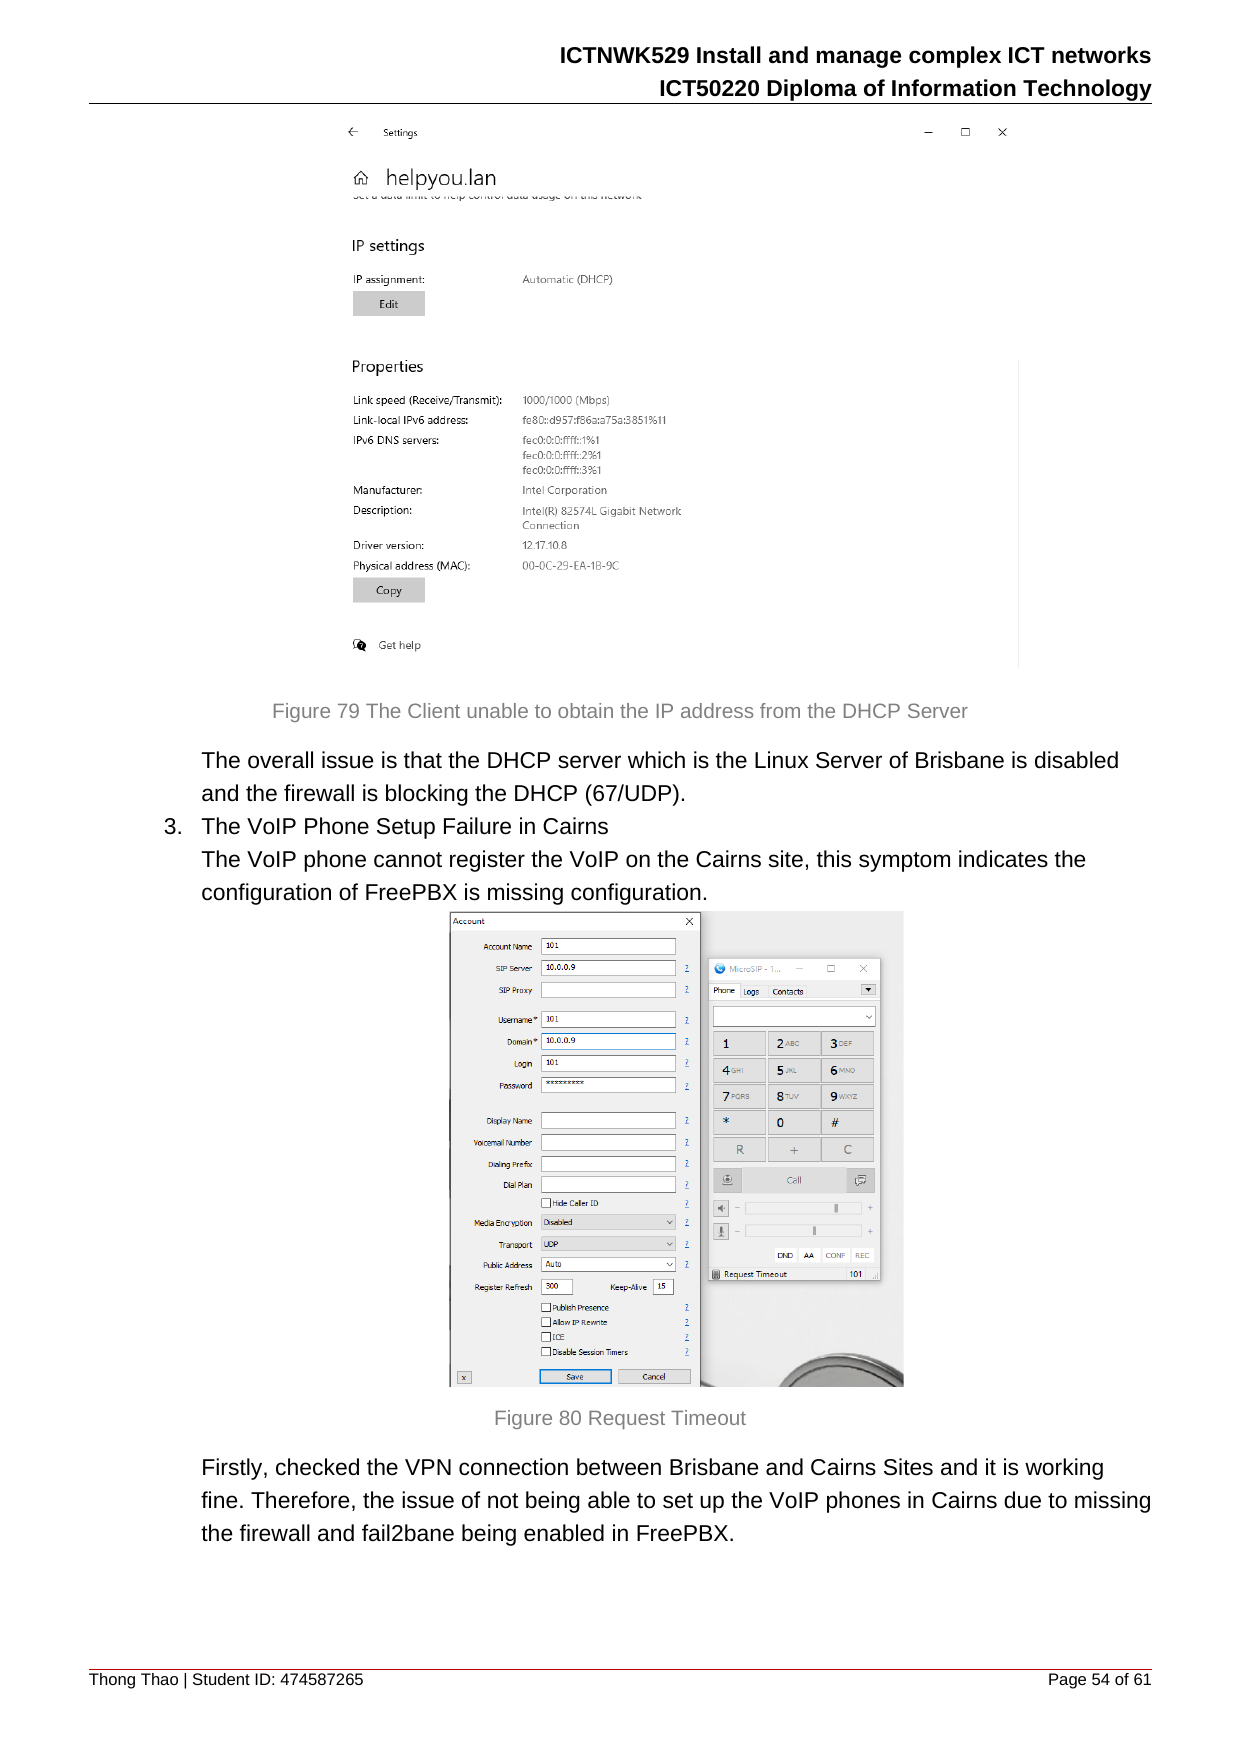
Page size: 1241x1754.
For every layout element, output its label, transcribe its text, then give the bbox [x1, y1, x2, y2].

text Figure 80 Request Timeout [89, 1406, 1152, 1430]
list The overall issue is that the DHCP server which is the Linux Server of Brisbane is disabled and the firewall is blocking the DHCP (67/UDP). [201, 747, 1152, 806]
list The VoIP Phone Setup Failure in Cairns [164, 813, 1152, 839]
text Figure 79 The Client unable to obtain the IP address from the DHCP Server [89, 699, 1152, 723]
list The VoIP phone cannot register the VoIP on the Cairns site, this symptom indicates the configuration of FreePBX is missing configuration. [201, 846, 1152, 905]
picture [334, 123, 1019, 680]
picture [449, 911, 904, 1387]
list Firstly, checked the VPN connection between Brisbane and Cairns Sites and it is working fine. Therefore, the issue of not being able to set up the VoIP phones in Cairns due to missing the firewall and fail2bane being enabled in FreePBX. [201, 1454, 1152, 1546]
